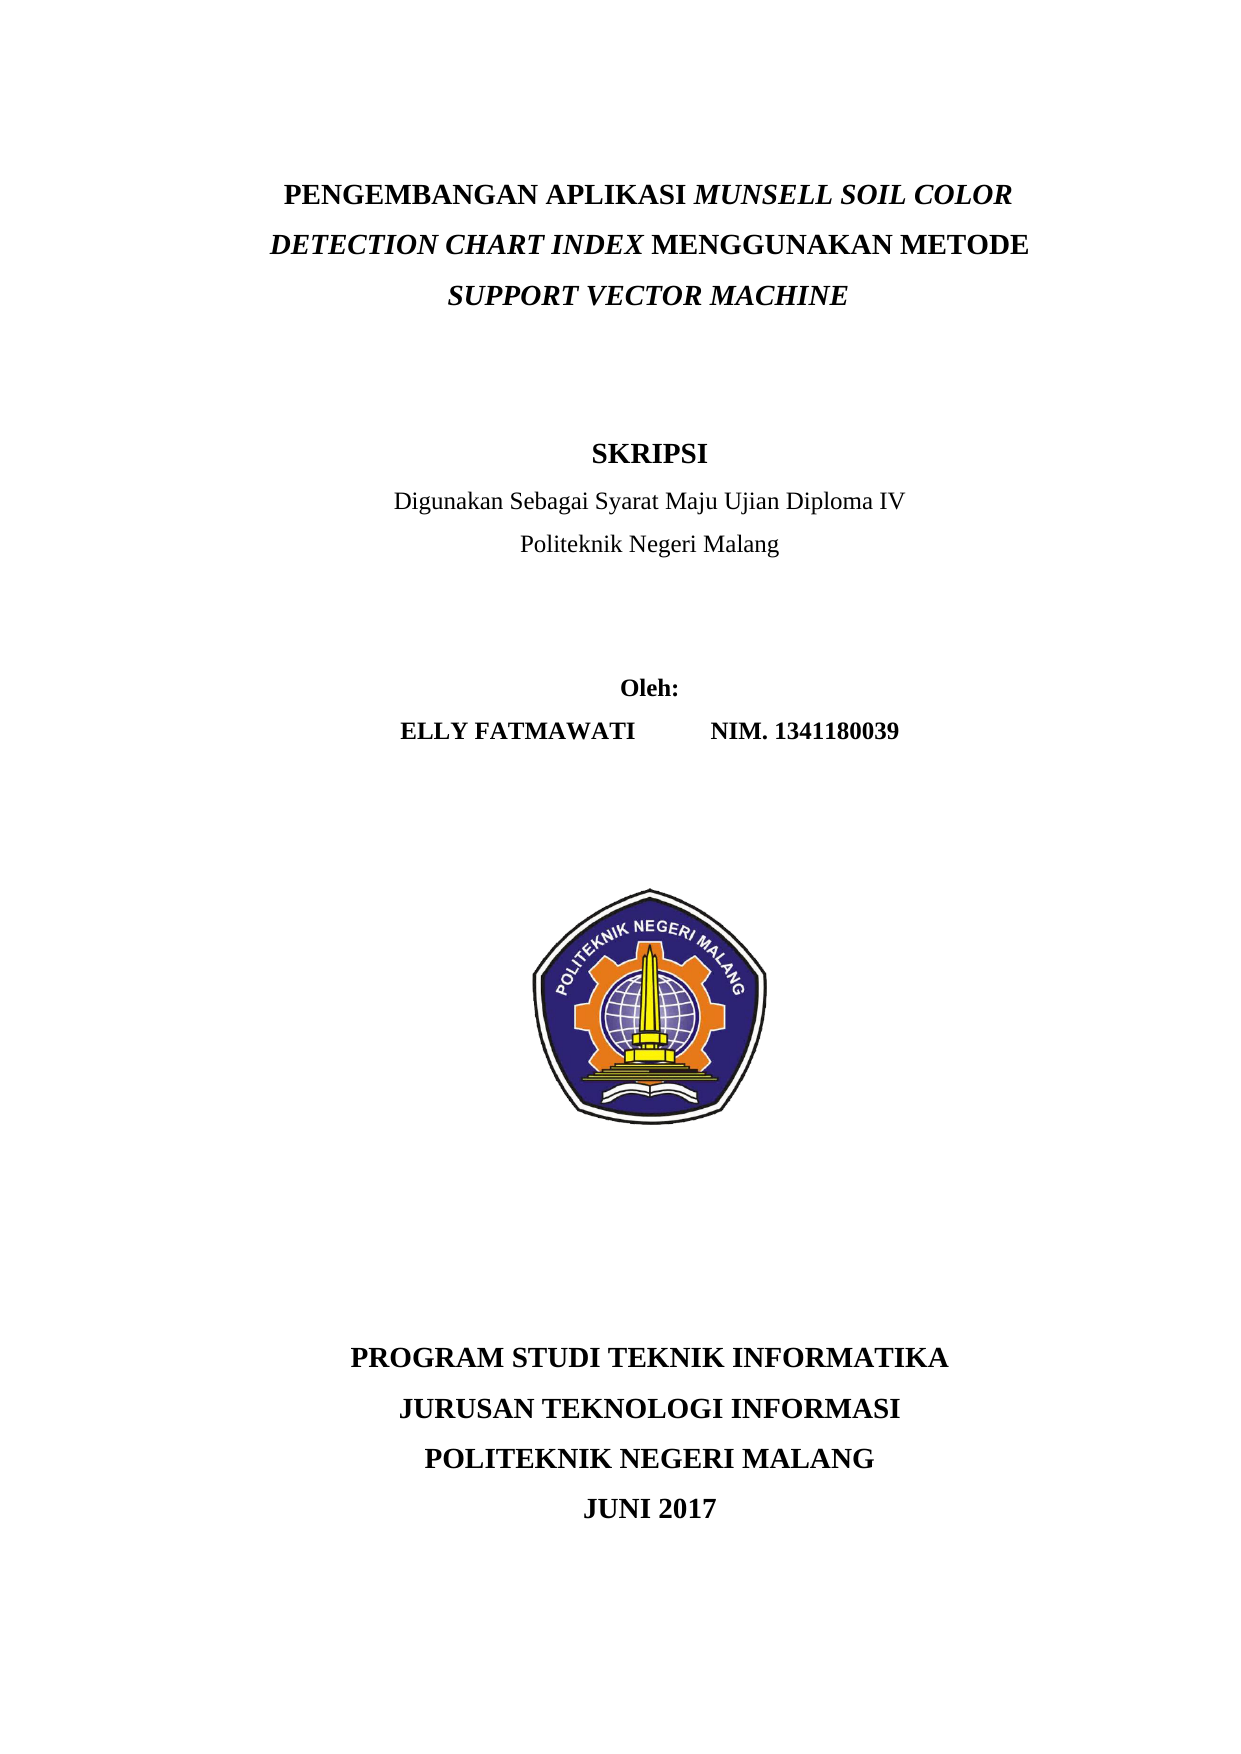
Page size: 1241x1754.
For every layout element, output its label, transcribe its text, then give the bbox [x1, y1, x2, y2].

text PENGEMBANGAN APLIKASI MUNSELL SOIL COLOR DETECTION CHART INDEX MENGGUNAKAN METODE SUPPORT VECTOR MACHINE [236, 177, 1063, 311]
text Politeknik Negeri Malang [236, 529, 1063, 558]
text SKRIPSI [236, 436, 1063, 469]
text Digunakan Sebagai Syarat Maju Ujian Diploma IV [236, 486, 1063, 515]
text Oleh: [236, 673, 1063, 702]
text JURUSAN TEKNOLOGI INFORMASI [236, 1391, 1063, 1424]
text ELLY FATMAWATI NIM. 1341180039 [236, 716, 1063, 745]
text PROGRAM STUDI TEKNIK INFORMATIKA [236, 1341, 1063, 1374]
text JUNI 2017 [236, 1492, 1063, 1525]
picture [532, 888, 767, 1125]
text POLITEKNIK NEGERI MALANG [236, 1441, 1063, 1475]
